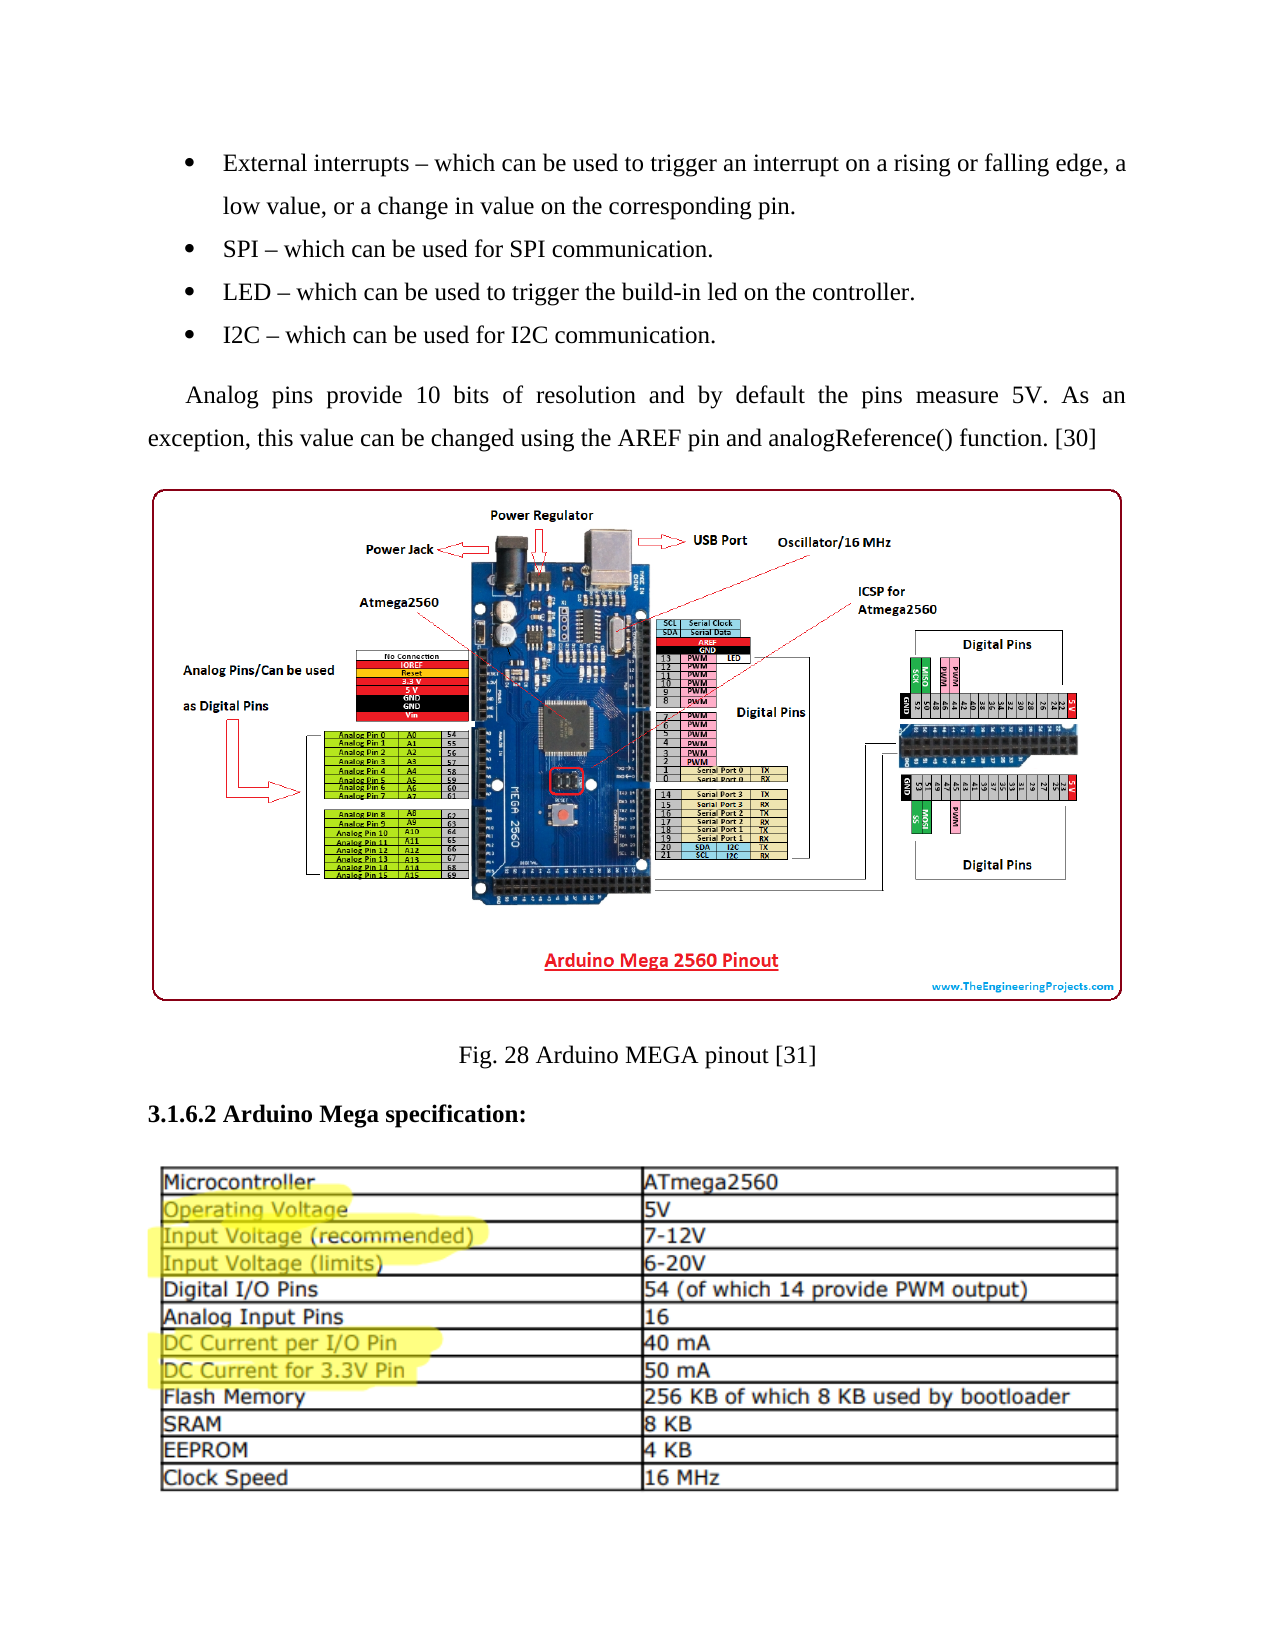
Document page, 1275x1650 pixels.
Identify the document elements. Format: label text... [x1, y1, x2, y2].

text Fig. 28 Arduino MEGA pinout [31] [148, 1040, 1127, 1068]
text Analog pins provide 10 bits of resolution and by default the pins measure 5V. As an exception, this value can be changed using the AREF pin and analogReference() function. [30] [148, 380, 1127, 452]
list SPI – which can be used for SPI communication. [185, 234, 1127, 263]
list I2C – which can be used for I2C communication. [185, 320, 1127, 349]
text 3.1.6.2 Arduino Mega specification: [148, 1099, 1127, 1128]
list External interrupts – which can be used to trigger an interrupt on a rising or falling edge, a low value, or a change in value on the corresponding pin. [185, 148, 1127, 219]
picture [147, 482, 1128, 1010]
list LED – which can be used to trigger the build-in led on the controller. [185, 277, 1127, 306]
picture [147, 1159, 1128, 1502]
